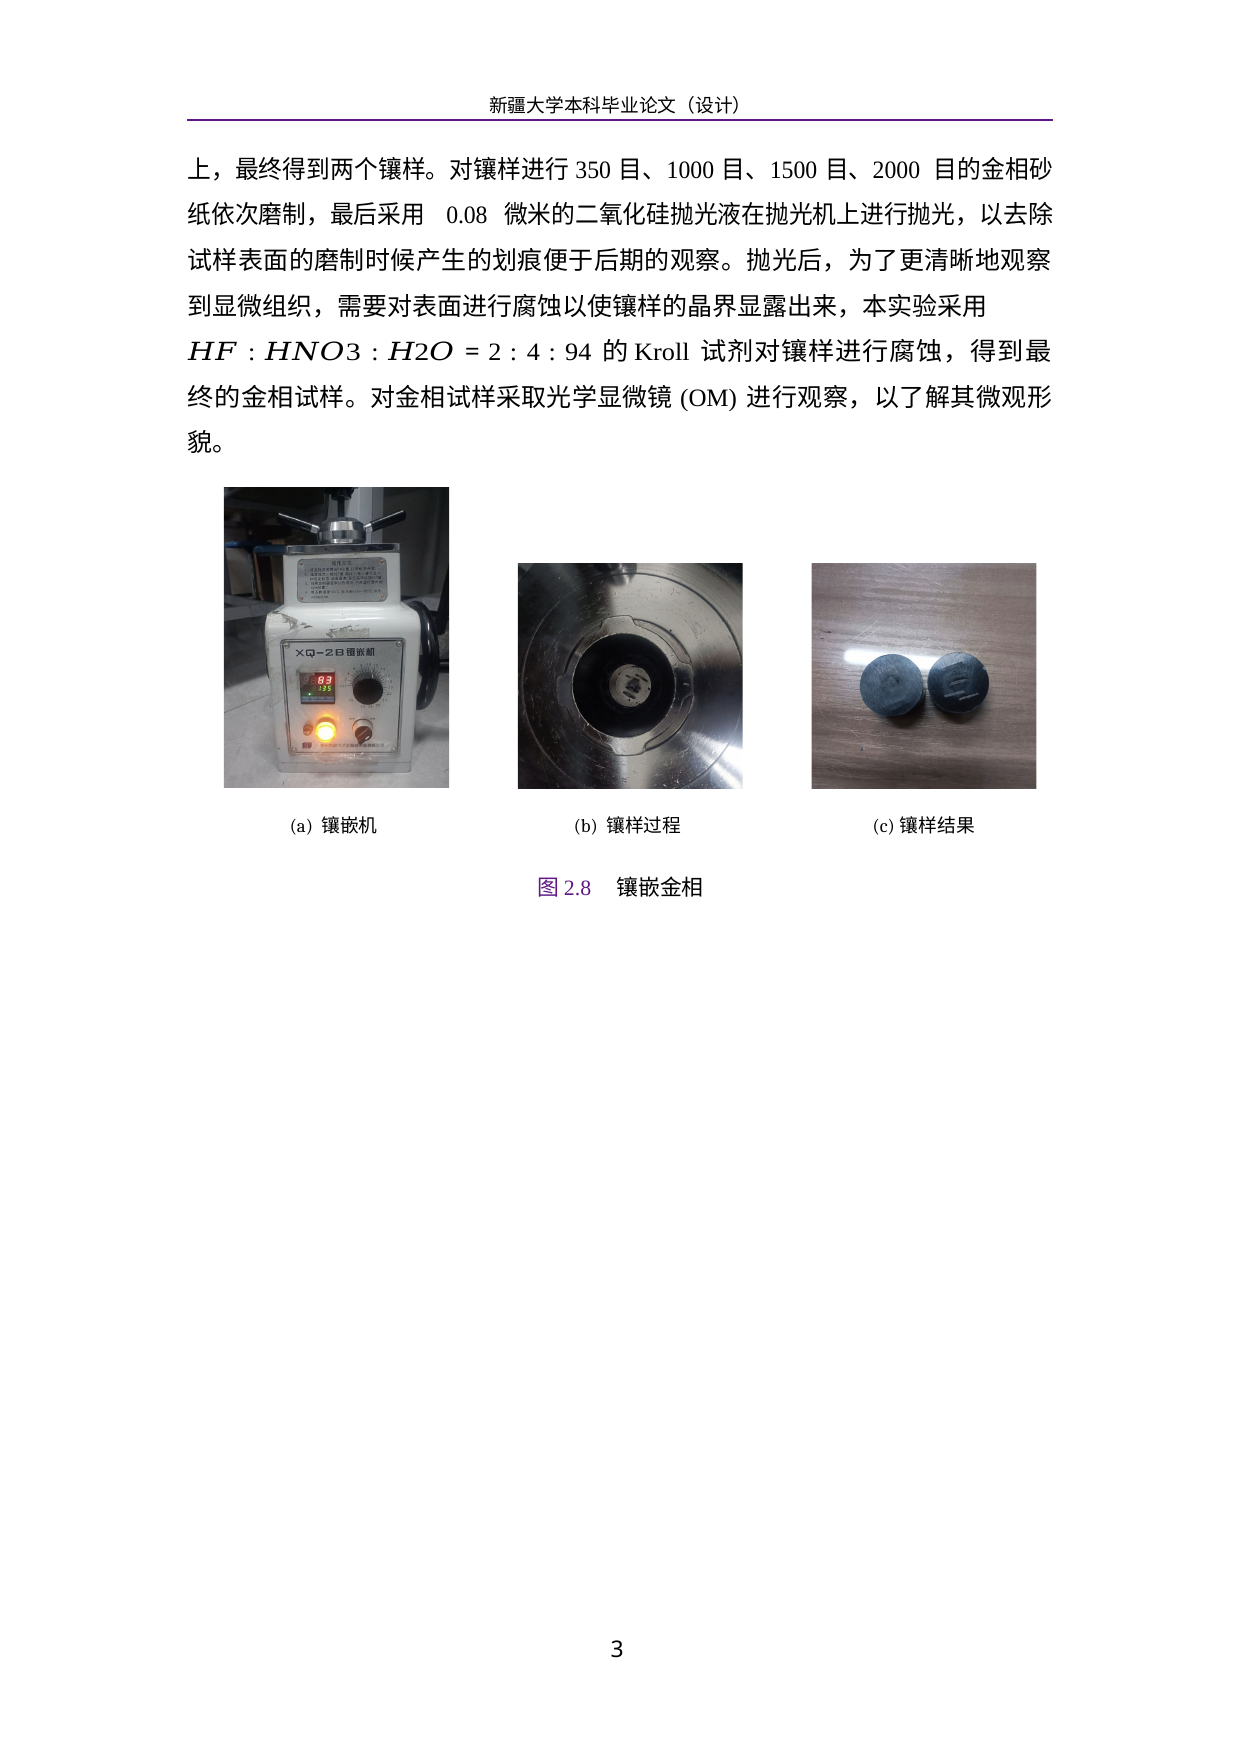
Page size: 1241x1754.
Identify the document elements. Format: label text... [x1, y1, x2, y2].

picture [811, 563, 1037, 789]
text 𝐻𝐹 : 𝐻𝑁𝑂3 : 𝐻2𝑂 = 2 : 4 : 94 的 Kroll 试剂对镶样进行腐蚀，得到最终的金相试样。对金相试样采取光学显微镜 (OM) 进行观察，以了解其微观形貌。 [187, 332, 1053, 459]
text 上，最终得到两个镶样。对镶样进行 350 目、1000 目、1500 目、2000 目的金相砂纸依次磨制，最后采用 0.08 微米的二氧化硅抛光液在抛光机上进行抛光，以去除试样表面的磨制时候产生的划痕便于后期的观察。抛光后，为了更清晰地观察到显微组织，需要对表面进行腐蚀以使镶样的晶界显露出来，本实验采用 [187, 149, 1053, 322]
picture [223, 487, 450, 788]
picture [517, 563, 743, 789]
text 图 2.8 镶嵌金相 [162, 870, 1078, 902]
